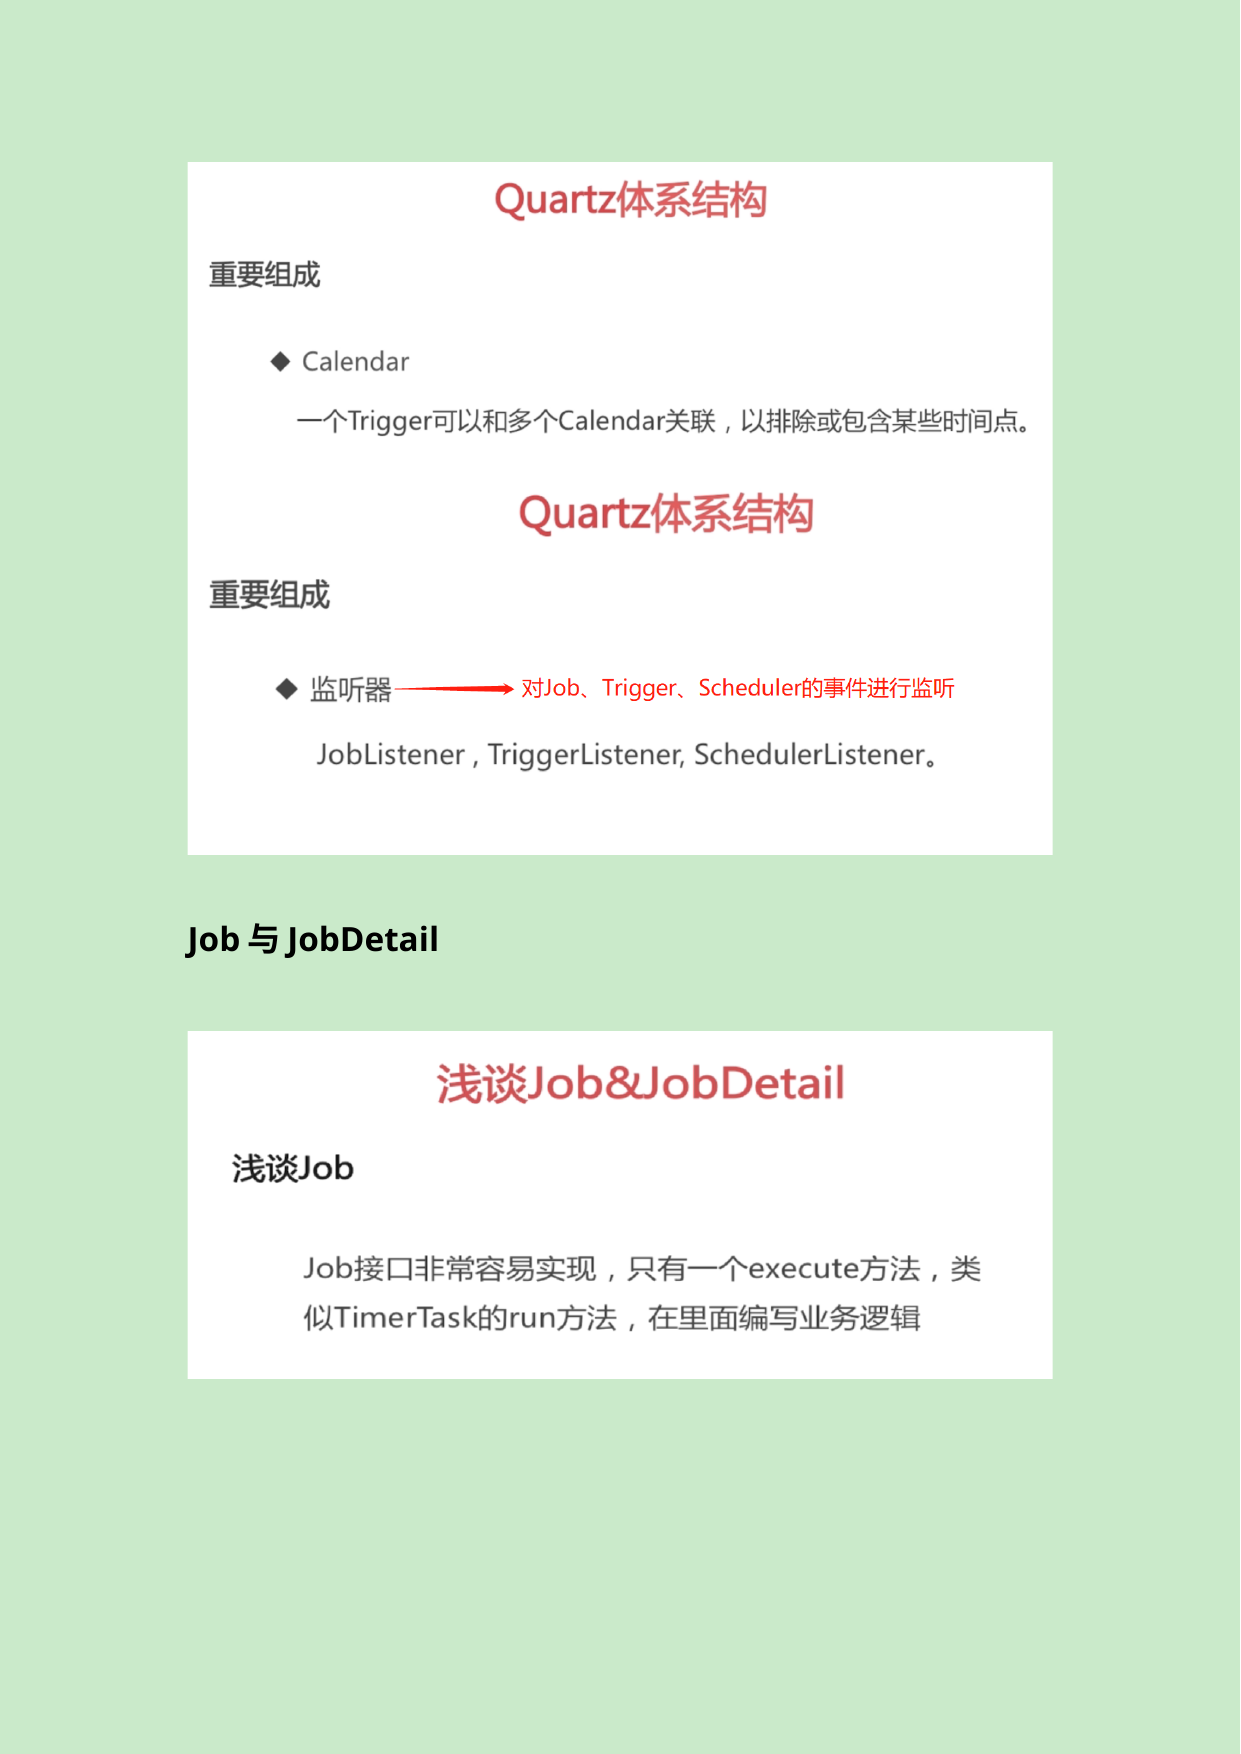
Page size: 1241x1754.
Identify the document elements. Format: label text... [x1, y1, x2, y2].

subtitle Job与JobDetail [187, 904, 1053, 969]
picture [187, 1031, 1053, 1379]
picture [187, 162, 1053, 855]
